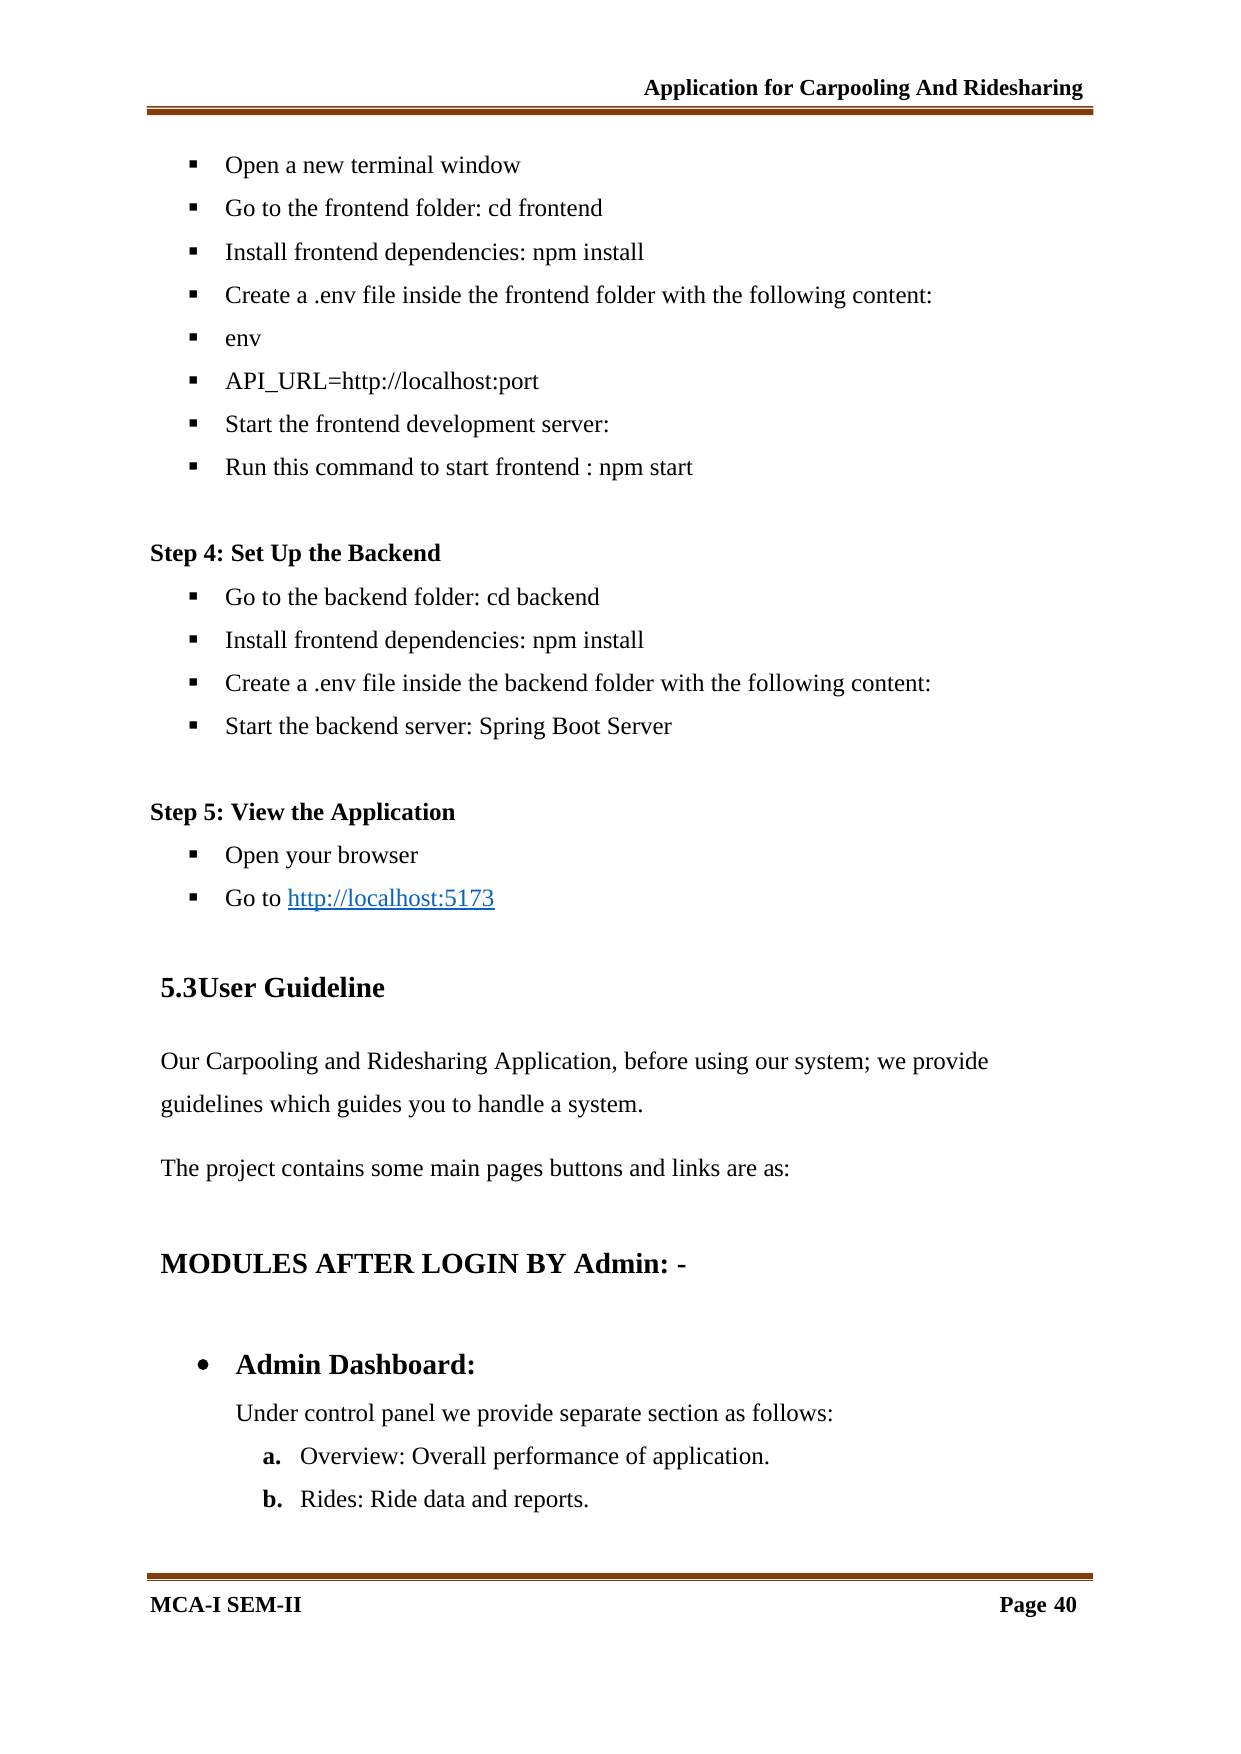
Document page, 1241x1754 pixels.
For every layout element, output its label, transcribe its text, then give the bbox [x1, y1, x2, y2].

list Admin Dashboard: [198, 1347, 1090, 1381]
list Install frontend dependencies: npm install [187, 237, 1090, 265]
list Go to the frontend folder: cd frontend [187, 193, 1090, 222]
text MODULES AFTER LOGIN BY Admin: - [160, 1247, 1090, 1280]
list Install frontend dependencies: npm install [187, 625, 1090, 653]
text Our Carpooling and Ridesharing Application, before using our system; we provide guidelines which guides you to handle a system. [160, 1046, 1090, 1118]
text Step 4: Set Up the Backend [150, 538, 1090, 567]
list env [187, 323, 1090, 352]
list Go to http://localhost:5173 [187, 883, 1090, 912]
list Start the frontend development server: [187, 409, 1090, 438]
list Create a .env file inside the frontend folder with the following content: [187, 280, 1090, 308]
list Open your browser [187, 840, 1090, 869]
list Create a .env file inside the backend folder with the following content: [187, 668, 1090, 697]
list Overview: Overall performance of application. [262, 1441, 1090, 1470]
list API_URL=http://localhost:port [187, 366, 1090, 395]
list User Guideline [160, 970, 1090, 1003]
text The project contains some main pages buttons and links are as: [160, 1153, 1090, 1182]
text Step 5: View the Application [150, 797, 1090, 826]
list Start the backend server: Spring Boot Server [187, 711, 1090, 740]
list Under control panel we provide separate section as follows: [235, 1398, 1090, 1427]
list Run this command to start frontend : npm start [187, 452, 1090, 481]
list Go to the backend folder: cd backend [187, 582, 1090, 610]
list Open a new terminal window [187, 150, 1090, 179]
list Rides: Ride data and reports. [262, 1484, 1090, 1513]
